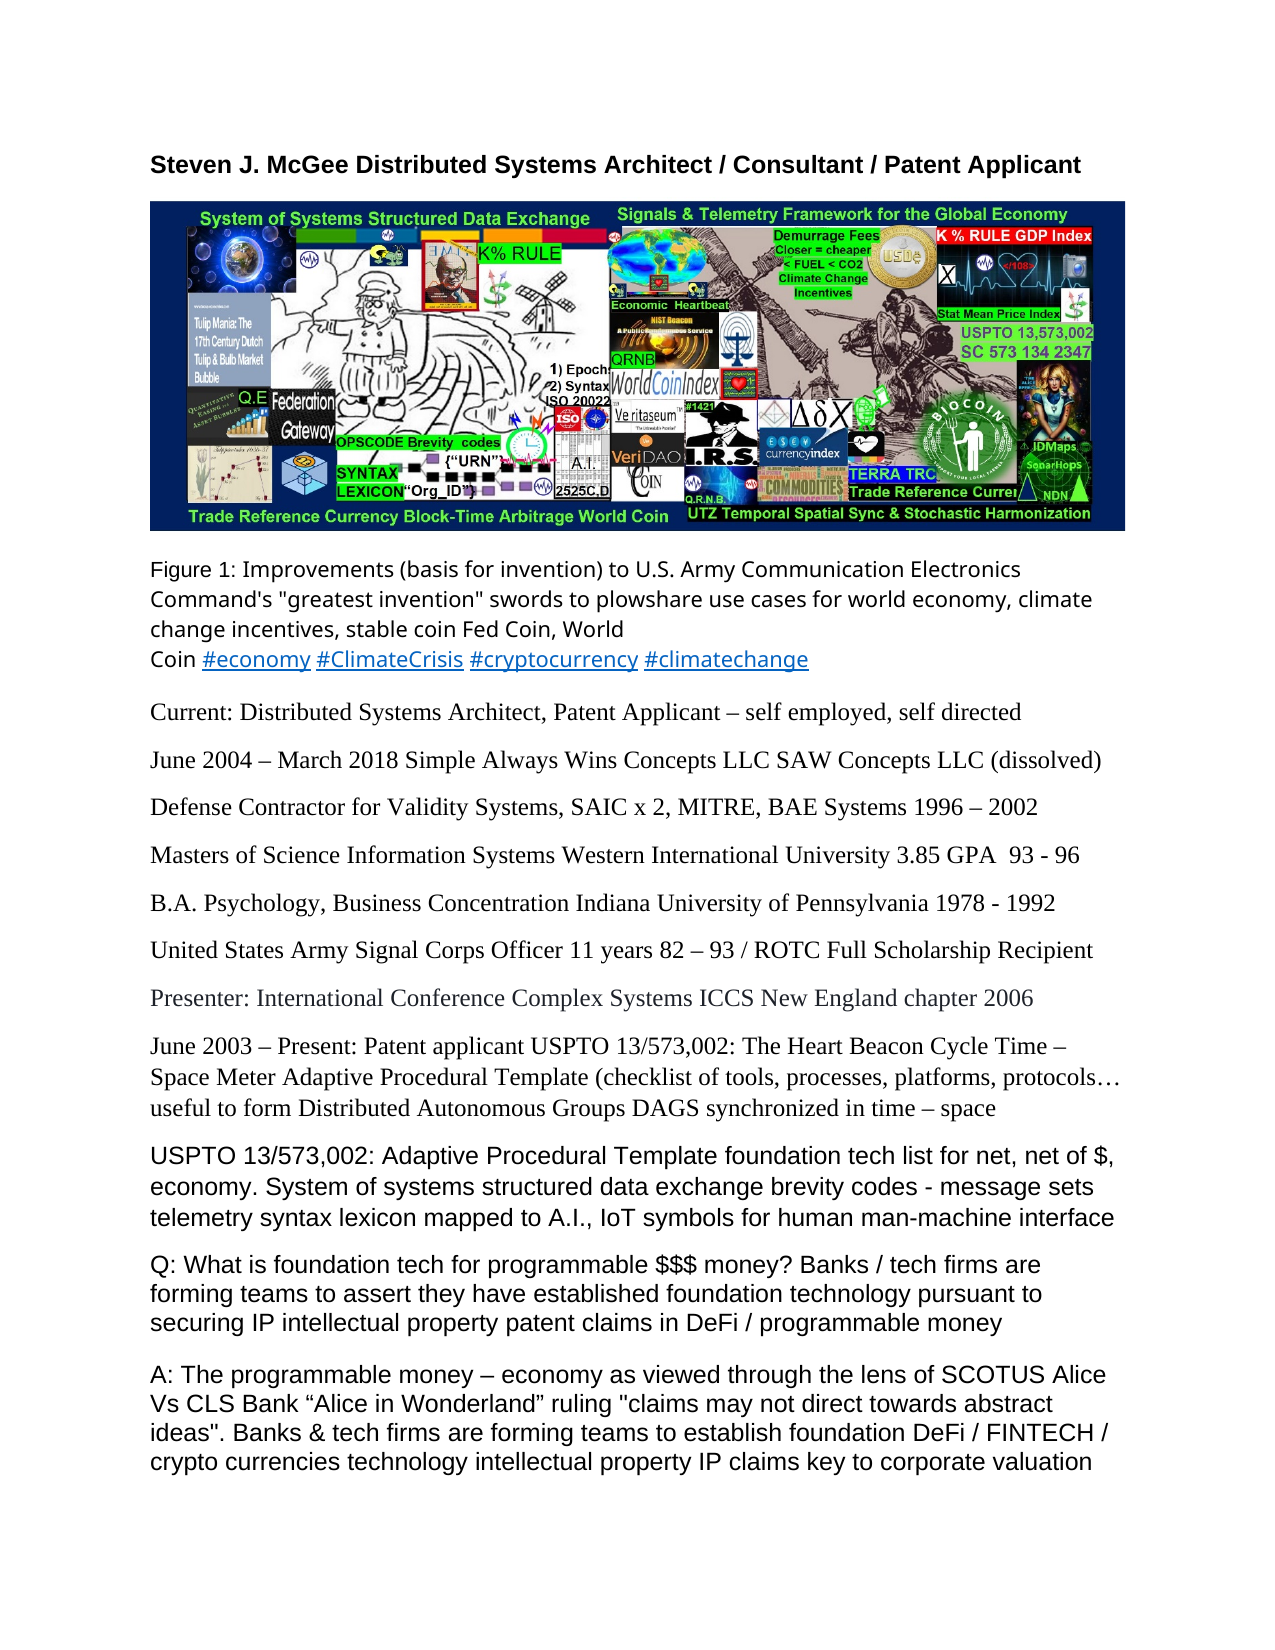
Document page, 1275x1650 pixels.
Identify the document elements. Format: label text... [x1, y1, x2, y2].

text A: The programmable money – economy as viewed through the lens of SCOTUS Alice Vs CLS Bank “Alice in Wonderland” ruling "claims may not direct towards abstract ideas". Banks & tech firms are forming teams to establish foundation DeFi / FINTECH / crypto currencies technology intellectual property IP claims key to corporate valuation [150, 1360, 1125, 1475]
text Current: Distributed Systems Architect, Patent Applicant – self employed, self directed [150, 697, 1125, 726]
text Steven J. McGee Distributed Systems Architect / Consultant / Patent Applicant [150, 150, 1125, 179]
text Masters of Science Information Systems Western International University 3.85 GPA 93 - 96 [150, 840, 1125, 869]
text Presenter: International Conference Complex Systems ICCS New England chapter 2006 [150, 983, 1125, 1012]
text USPTO 13/573,002: Adaptive Procedural Template foundation tech list for net, net of $, economy. System of systems structured data exchange brevity codes - message sets telemetry syntax lexicon mapped to A.I., IoT symbols for human man-machine interface [150, 1141, 1125, 1232]
text June 2004 – March 2018 Simple Always Wins Concepts LLC SAW Concepts LLC (dissolved) [150, 745, 1125, 773]
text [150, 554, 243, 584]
text B.A. Psychology, Business Concentration Indiana University of Pennsylvania 1978 - 1992 [150, 888, 1125, 917]
text June 2003 – Present: Patent applicant USPTO 13/573,002: The Heart Beacon Cycle Time – Space Meter Adaptive Procedural Template (checklist of tools, processes, platforms, protocols… useful to form Distributed Autonomous Groups DAGS synchronized in time – space [150, 1031, 1125, 1122]
text United States Army Signal Corps Officer 11 years 82 – 93 / ROTC Full Scholarship Recipient [150, 936, 1125, 964]
text Defense Contractor for Validity Systems, SAIC x 2, MITRE, BAE Systems 1996 – 2002 [150, 792, 1125, 821]
text Figure 1: Improvements (basis for invention) to U.S. Army Communication Electronics Command's "greatest invention" swords to plowshare use cases for world economy, climate change incentives, stable coin Fed Coin, World Coin #economy #ClimateCrisis #cryptocurrency #climatechange [624, 554, 1125, 673]
text Q: What is foundation tech for programmable $$$ money? Banks / tech firms are forming teams to assert they have established foundation technology pursuant to securing IP intellectual property patent claims in DeFi / programmable money [150, 1251, 1125, 1337]
picture [150, 197, 1125, 536]
